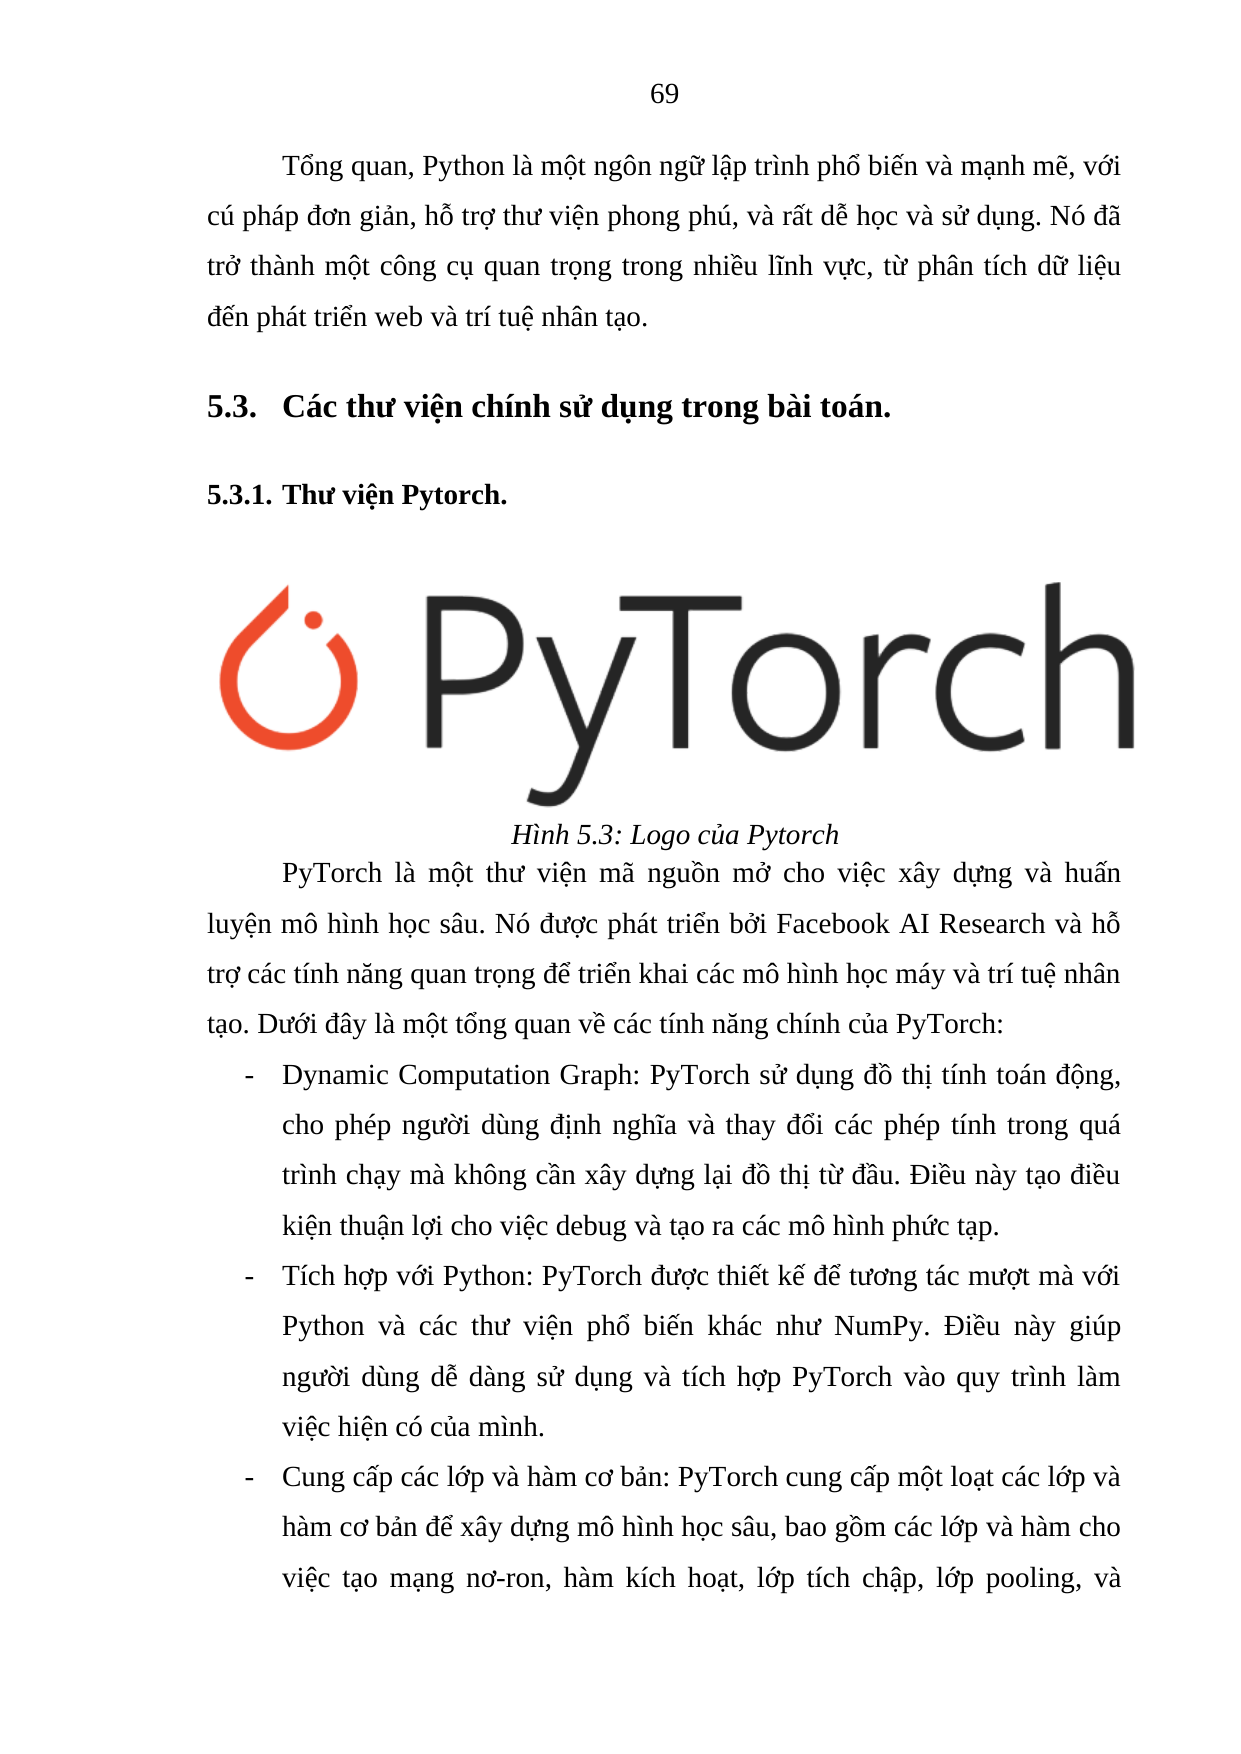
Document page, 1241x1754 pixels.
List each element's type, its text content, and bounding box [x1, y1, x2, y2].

list Dynamic Computation Graph: PyTorch sử dụng đồ thị tính toán động, cho phép người dùng định nghĩa và thay đổi các phép tính trong quá trình chạy mà không cần xây dựng lại đồ thị từ đầu. Điều này tạo điều kiện thuận lợi cho việc debug và tạo ra các mô hình phức tạp. [244, 1057, 1122, 1241]
text Tổng quan, Python là một ngôn ngữ lập trình phổ biến và mạnh mẽ, với cú pháp đơn giản, hỗ trợ thư viện phong phú, và rất dễ học và sử dụng. Nó đã trở thành một công cụ quan trọng trong nhiều lĩnh vực, từ phân tích dữ liệu đến phát triển web và trí tuệ nhân tạo. [207, 148, 1122, 332]
picture [218, 582, 1135, 808]
subtitle 5.3. Các thư viện chính sử dụng trong bài toán. [207, 386, 1122, 425]
subtitle 5.3.1. Thư viện Pytorch. [207, 477, 1122, 511]
list Tích hợp với Python: PyTorch được thiết kế để tương tác mượt mà với Python và các thư viện phổ biến khác như NumPy. Điều này giúp người dùng dễ dàng sử dụng và tích hợp PyTorch vào quy trình làm việc hiện có của mình. [244, 1258, 1122, 1442]
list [244, 1459, 1122, 1593]
